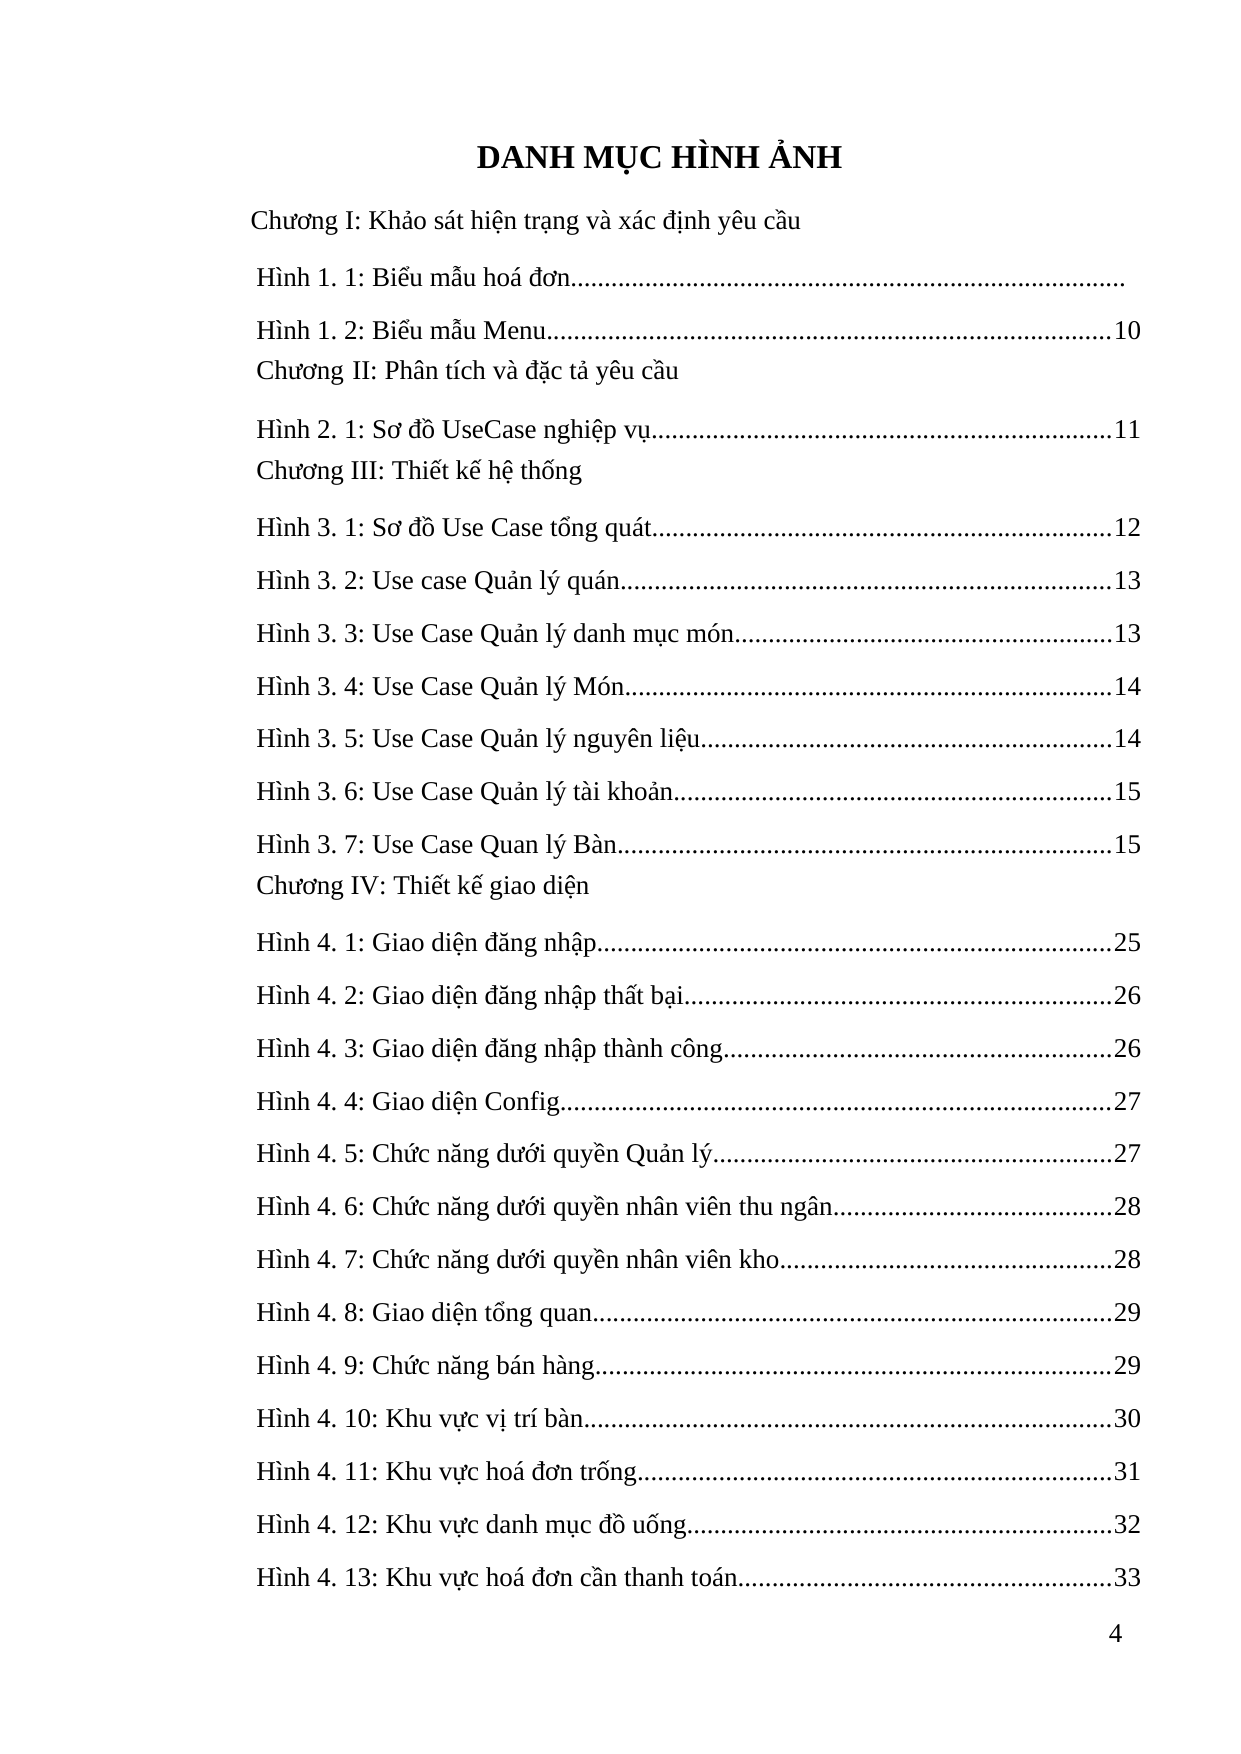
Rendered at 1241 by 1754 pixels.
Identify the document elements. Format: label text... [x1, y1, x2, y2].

text Hình 4. 4: Giao diện Config 27 [197, 1085, 1122, 1116]
text Hình 4. 12: Khu vực danh mục đồ uống 32 [197, 1508, 1122, 1539]
text Hình 4. 7: Chức năng dưới quyền nhân viên kho 28 [197, 1243, 1122, 1274]
text Hình 4. 8: Giao diện tổng quan 29 [197, 1296, 1122, 1327]
text Hình 4. 10: Khu vực vị trí bàn 30 [197, 1402, 1122, 1433]
text Hình 3. 7: Use Case Quan lý Bàn 15 [197, 828, 1122, 859]
text Chương I: Khảo sát hiện trạng và xác định yêu cầu [197, 204, 1122, 235]
text Hình 2. 1: Sơ đồ UseCase nghiệp vụ 11 [197, 413, 1122, 444]
text Hình 4. 1: Giao diện đăng nhập 25 [197, 926, 1122, 957]
text Hình 3. 5: Use Case Quản lý nguyên liệu 14 [197, 723, 1122, 754]
text Hình 3. 1: Sơ đồ Use Case tổng quát 12 [197, 511, 1122, 542]
text Hình 4. 9: Chức năng bán hàng 29 [197, 1349, 1122, 1380]
text Hình 3. 2: Use case Quản lý quán 13 [197, 564, 1122, 595]
text Hình 4. 11: Khu vực hoá đơn trống 31 [197, 1455, 1122, 1486]
text DANH MỤC HÌNH ẢNH [197, 137, 1122, 176]
text Hình 3. 6: Use Case Quản lý tài khoản 15 [197, 776, 1122, 807]
text Hình 1. 1: Biểu mẫu hoá đơn 9 [197, 261, 1122, 292]
text Hình 3. 3: Use Case Quản lý danh mục món 13 [197, 617, 1122, 648]
text Chương III: Thiết kế hệ thống [197, 454, 1122, 485]
text Hình 1. 2: Biểu mẫu Menu 10 [197, 314, 1122, 345]
text Chương IV: Thiết kế giao diện [197, 869, 1122, 900]
text Hình 4. 3: Giao diện đăng nhập thành công 26 [197, 1032, 1122, 1063]
text Hình 4. 5: Chức năng dưới quyền Quản lý 27 [197, 1138, 1122, 1169]
text Hình 4. 13: Khu vực hoá đơn cần thanh toán 33 [197, 1561, 1122, 1592]
text Chương II: Phân tích và đặc tả yêu cầu [197, 354, 1122, 385]
text Hình 3. 4: Use Case Quản lý Món 14 [197, 670, 1122, 701]
text Hình 4. 6: Chức năng dưới quyền nhân viên thu ngân 28 [197, 1191, 1122, 1222]
text Hình 4. 2: Giao diện đăng nhập thất bại 26 [197, 979, 1122, 1010]
